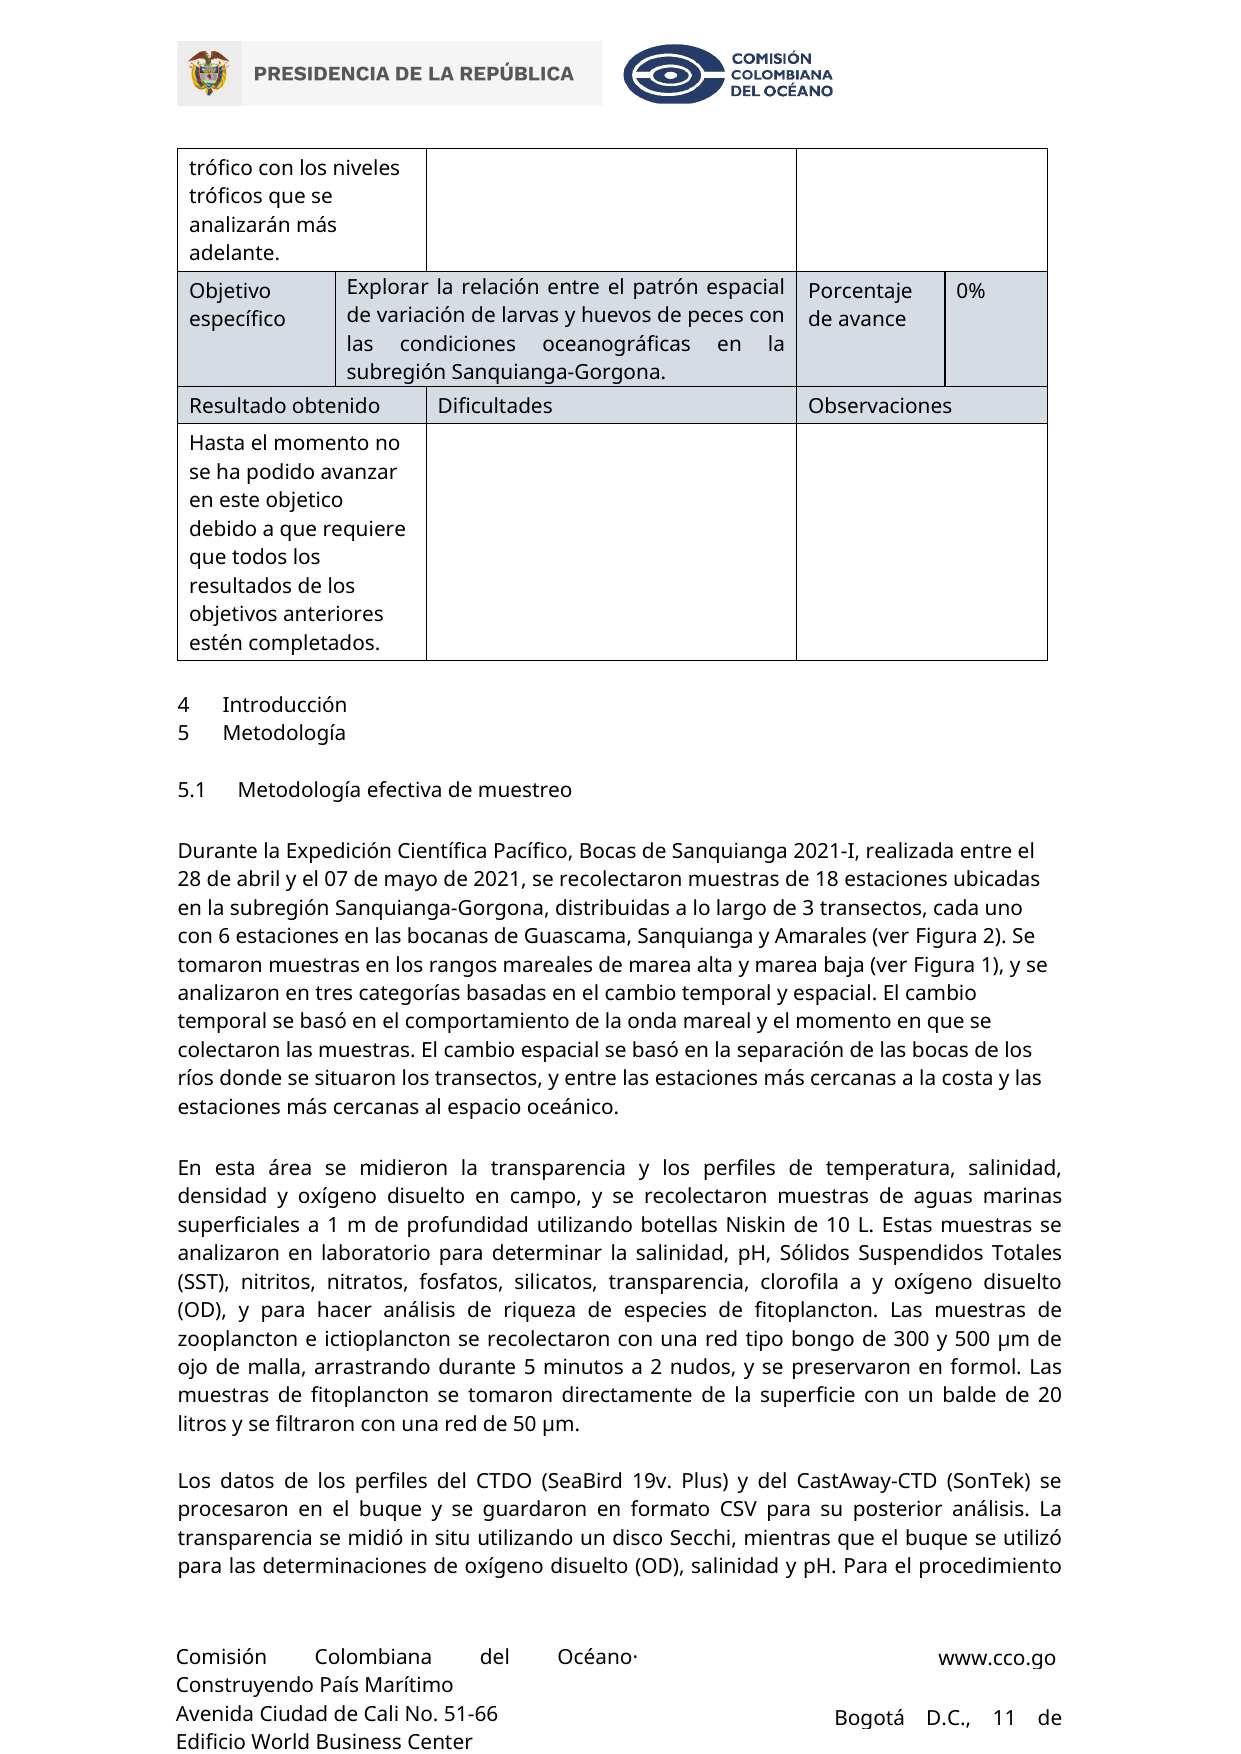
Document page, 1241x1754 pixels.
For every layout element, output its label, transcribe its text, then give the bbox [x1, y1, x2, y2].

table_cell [427, 149, 796, 271]
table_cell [178, 149, 426, 271]
table_cell Porcentaje de avance [797, 272, 944, 386]
subtitle Metodología efectiva de muestreo [177, 775, 1063, 803]
table_cell 0% [946, 272, 1047, 386]
text Durante la Expedición Científica Pacífico, Bocas de Sanquianga 2021-I, realizada entre el 28 de abril y el 07 de mayo de 2021, se recolectaron muestras de 18 estaciones ubicadas en la subregión Sanquianga-Gorgona, distribuidas a lo largo de 3 transectos, cada uno con 6 estaciones en las bocanas de Guascama, Sanquianga y Amarales (ver Figura 2). Se tomaron muestras en los rangos mareales de marea alta y marea baja (ver Figura 1), y se analizaron en tres categorías basadas en el cambio temporal y espacial. El cambio temporal se basó en el comportamiento de la onda mareal y el momento en que se colectaron las muestras. El cambio espacial se basó en la separación de las bocas de los ríos donde se situaron los transectos, y entre las estaciones más cercanas a la costa y las estaciones más cercanas al espacio oceánico. [177, 836, 1063, 1120]
table_cell [797, 424, 1047, 660]
table_cell Resultado obtenido [178, 387, 426, 423]
table_cell Dificultades [427, 387, 796, 423]
table_cell Observaciones [797, 387, 1047, 423]
text En esta área se midieron la transparencia y los perfiles de temperatura, salinidad, densidad y oxígeno disuelto en campo, y se recolectaron muestras de aguas marinas superficiales a 1 m de profundidad utilizando botellas Niskin de 10 L. Estas muestras se analizaron en laboratorio para determinar la salinidad, pH, Sólidos Suspendidos Totales (SST), nitritos, nitratos, fosfatos, silicatos, transparencia, clorofila a y oxígeno disuelto (OD), y para hacer análisis de riqueza de especies de fitoplancton. Las muestras de zooplancton e ictioplancton se recolectaron con una red tipo bongo de 300 y 500 µm de ojo de malla, arrastrando durante 5 minutos a 2 nudos, y se preservaron en formol. Las muestras de fitoplancton se tomaron directamente de la superficie con un balde de 20 litros y se filtraron con una red de 50 µm. [177, 1153, 1063, 1437]
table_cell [797, 149, 1047, 271]
picture [177, 41, 603, 106]
table_cell [427, 424, 796, 660]
subtitle Introducción [177, 690, 1063, 718]
table_cell Explorar la relación entre el patrón espacial de variación de larvas y huevos de peces con las condiciones oceanográficas en la subregión Sanquianga-Gorgona. [336, 272, 796, 386]
table_cell Hasta el momento no se ha podido avanzar en este objetico debido a que requiere que todos los resultados de los objetivos anteriores estén completados. [178, 424, 426, 660]
table_cell Objetivo específico [178, 272, 335, 386]
picture [642, 42, 824, 107]
subtitle Metodología [177, 718, 1063, 747]
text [177, 1466, 1063, 1579]
